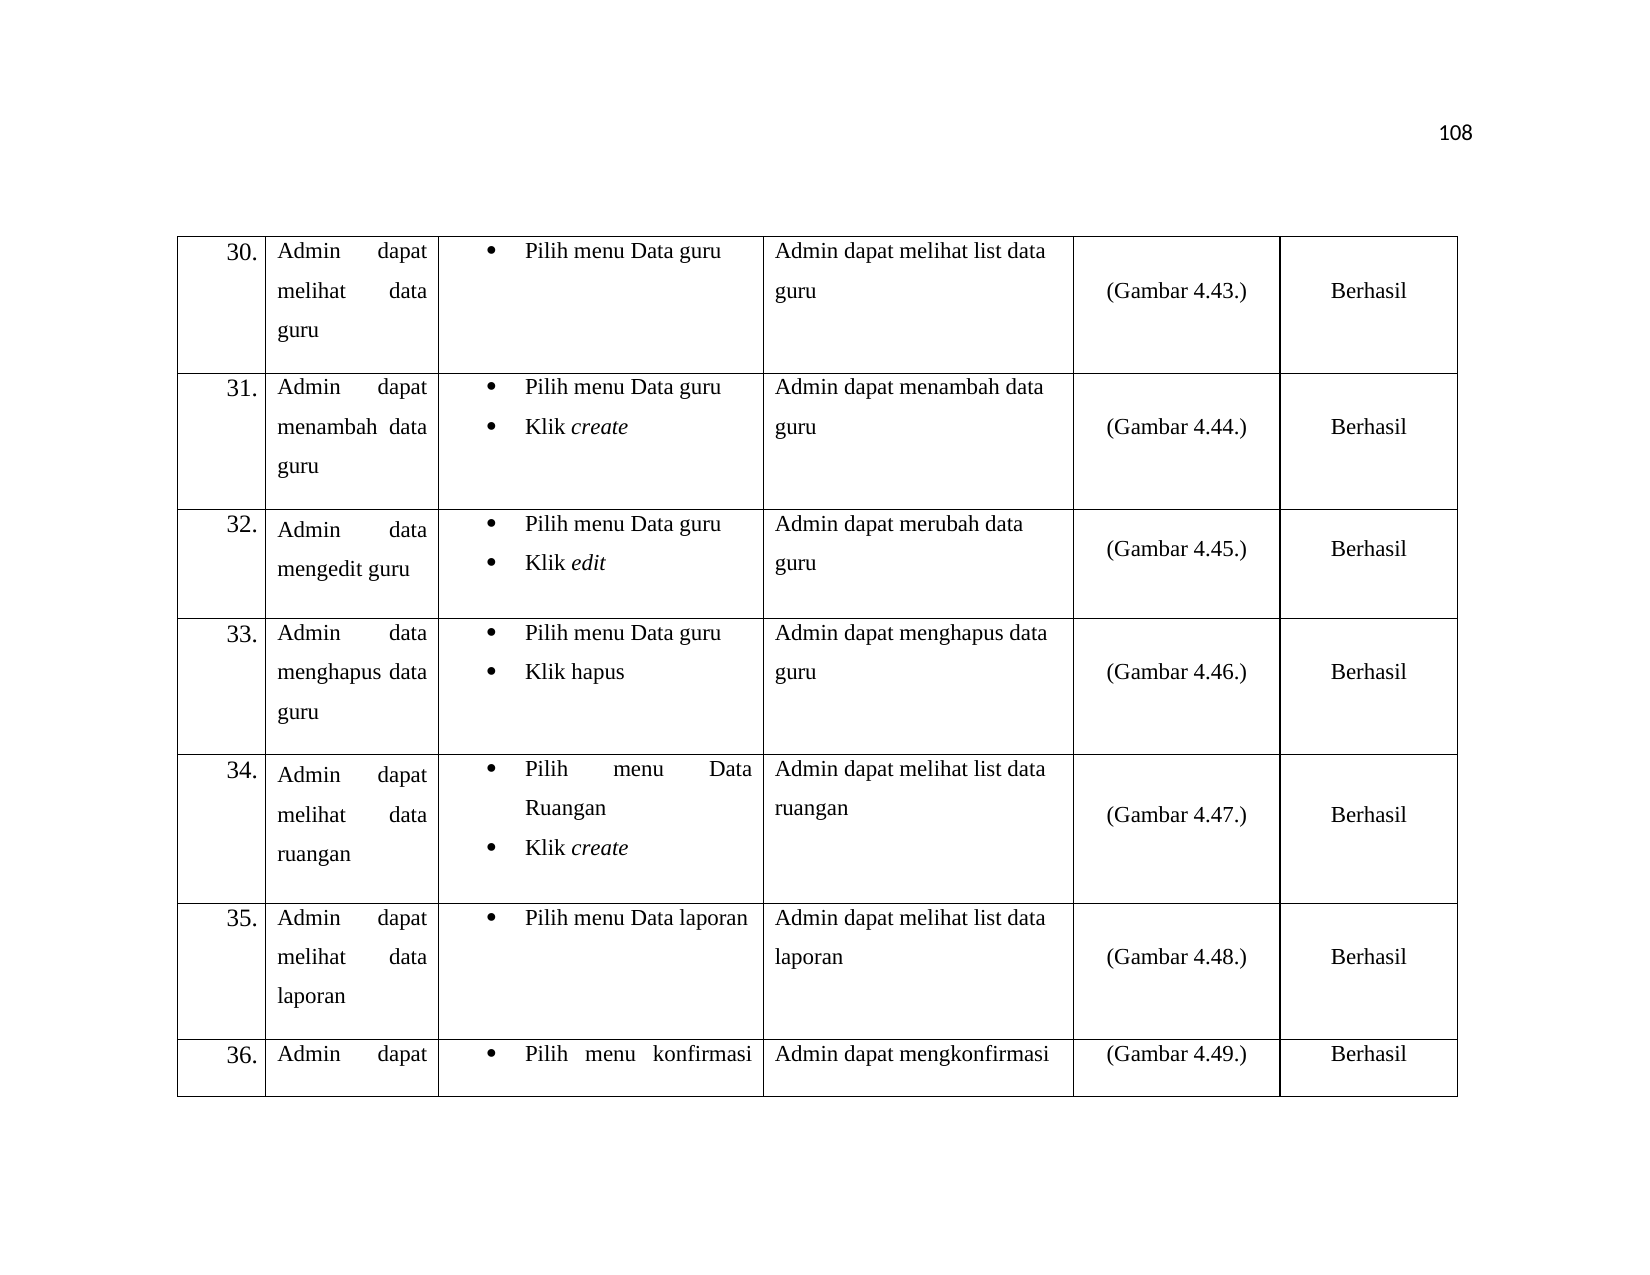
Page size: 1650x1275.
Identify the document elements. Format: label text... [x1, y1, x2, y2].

table_cell (Gambar 4.43.) [1074, 237, 1279, 372]
table_cell (Gambar 4.46.) [1074, 619, 1279, 754]
table_cell (Gambar 4.44.) [1074, 374, 1279, 508]
table_cell Berhasil [1281, 904, 1457, 1039]
table_cell Pilih menu Data laporan [439, 904, 763, 1039]
table_cell Admin data menghapus data guru [266, 619, 438, 754]
table_cell Admin dapat melihat data guru [266, 237, 438, 372]
table_cell Berhasil [1281, 237, 1457, 372]
table_cell (Gambar 4.48.) [1074, 904, 1279, 1039]
table_cell Admin dapat melihat list data laporan [764, 904, 1073, 1039]
table_cell Admin dapat menambah data guru [764, 374, 1073, 508]
table_cell Admin dapat melihat data laporan [266, 904, 438, 1039]
table_cell Pilih menu Data guru Klik create [439, 374, 763, 508]
table_cell [178, 755, 265, 902]
table_cell [178, 904, 265, 1039]
table_cell (Gambar 4.47.) [1074, 755, 1279, 902]
table_cell Admin dapat melihat list data ruangan [764, 755, 1073, 902]
table_cell [178, 237, 265, 372]
table_cell [178, 374, 265, 508]
table_cell Pilih menu Data guru Klik hapus [439, 619, 763, 754]
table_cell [764, 1040, 1073, 1096]
table_cell Berhasil [1281, 1040, 1457, 1096]
table_cell Berhasil [1281, 755, 1457, 902]
table_cell Berhasil [1281, 374, 1457, 508]
table_cell Berhasil [1281, 510, 1457, 618]
table_cell Berhasil [1281, 619, 1457, 754]
table_cell Admin dapat menghapus data guru [764, 619, 1073, 754]
table_cell Pilih menu Data Ruangan Klik create [439, 755, 763, 902]
table_cell Pilih menu Data guru Klik edit [439, 510, 763, 618]
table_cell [266, 1040, 438, 1096]
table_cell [439, 1040, 763, 1096]
table_cell (Gambar 4.45.) [1074, 510, 1279, 618]
table_cell (Gambar 4.49.) [1074, 1040, 1279, 1096]
table_cell Admin dapat melihat data ruangan [266, 755, 438, 902]
table_cell Admin dapat merubah data guru [764, 510, 1073, 618]
table_cell [178, 619, 265, 754]
table_cell Admin data mengedit guru [266, 510, 438, 618]
table_cell [178, 510, 265, 618]
table_cell [178, 1040, 265, 1096]
table_cell Admin dapat melihat list data guru [764, 237, 1073, 372]
table_cell Pilih menu Data guru [439, 237, 763, 372]
table_cell Admin dapat menambah data guru [266, 374, 438, 508]
